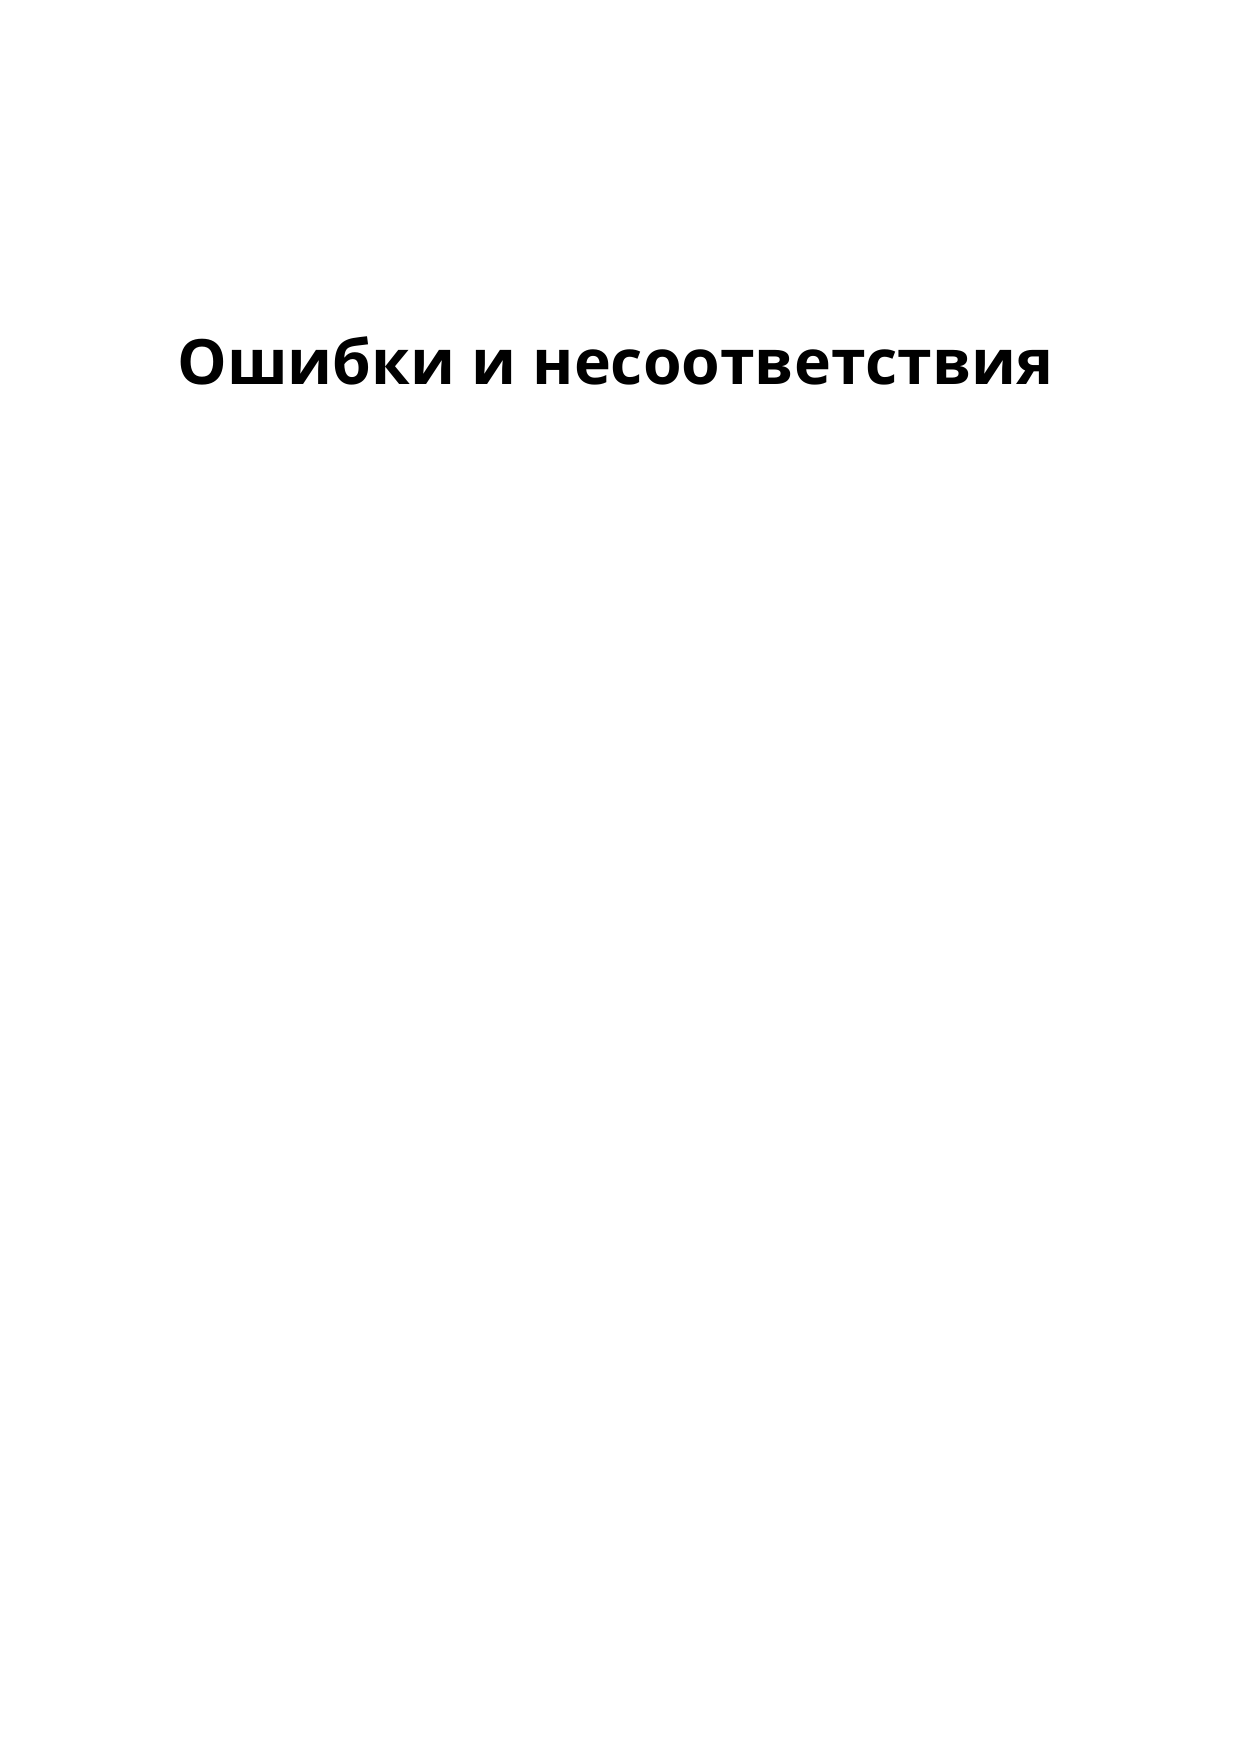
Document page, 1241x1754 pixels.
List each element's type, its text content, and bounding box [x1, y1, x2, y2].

text Ошибки и несоответствия [177, 318, 1152, 403]
